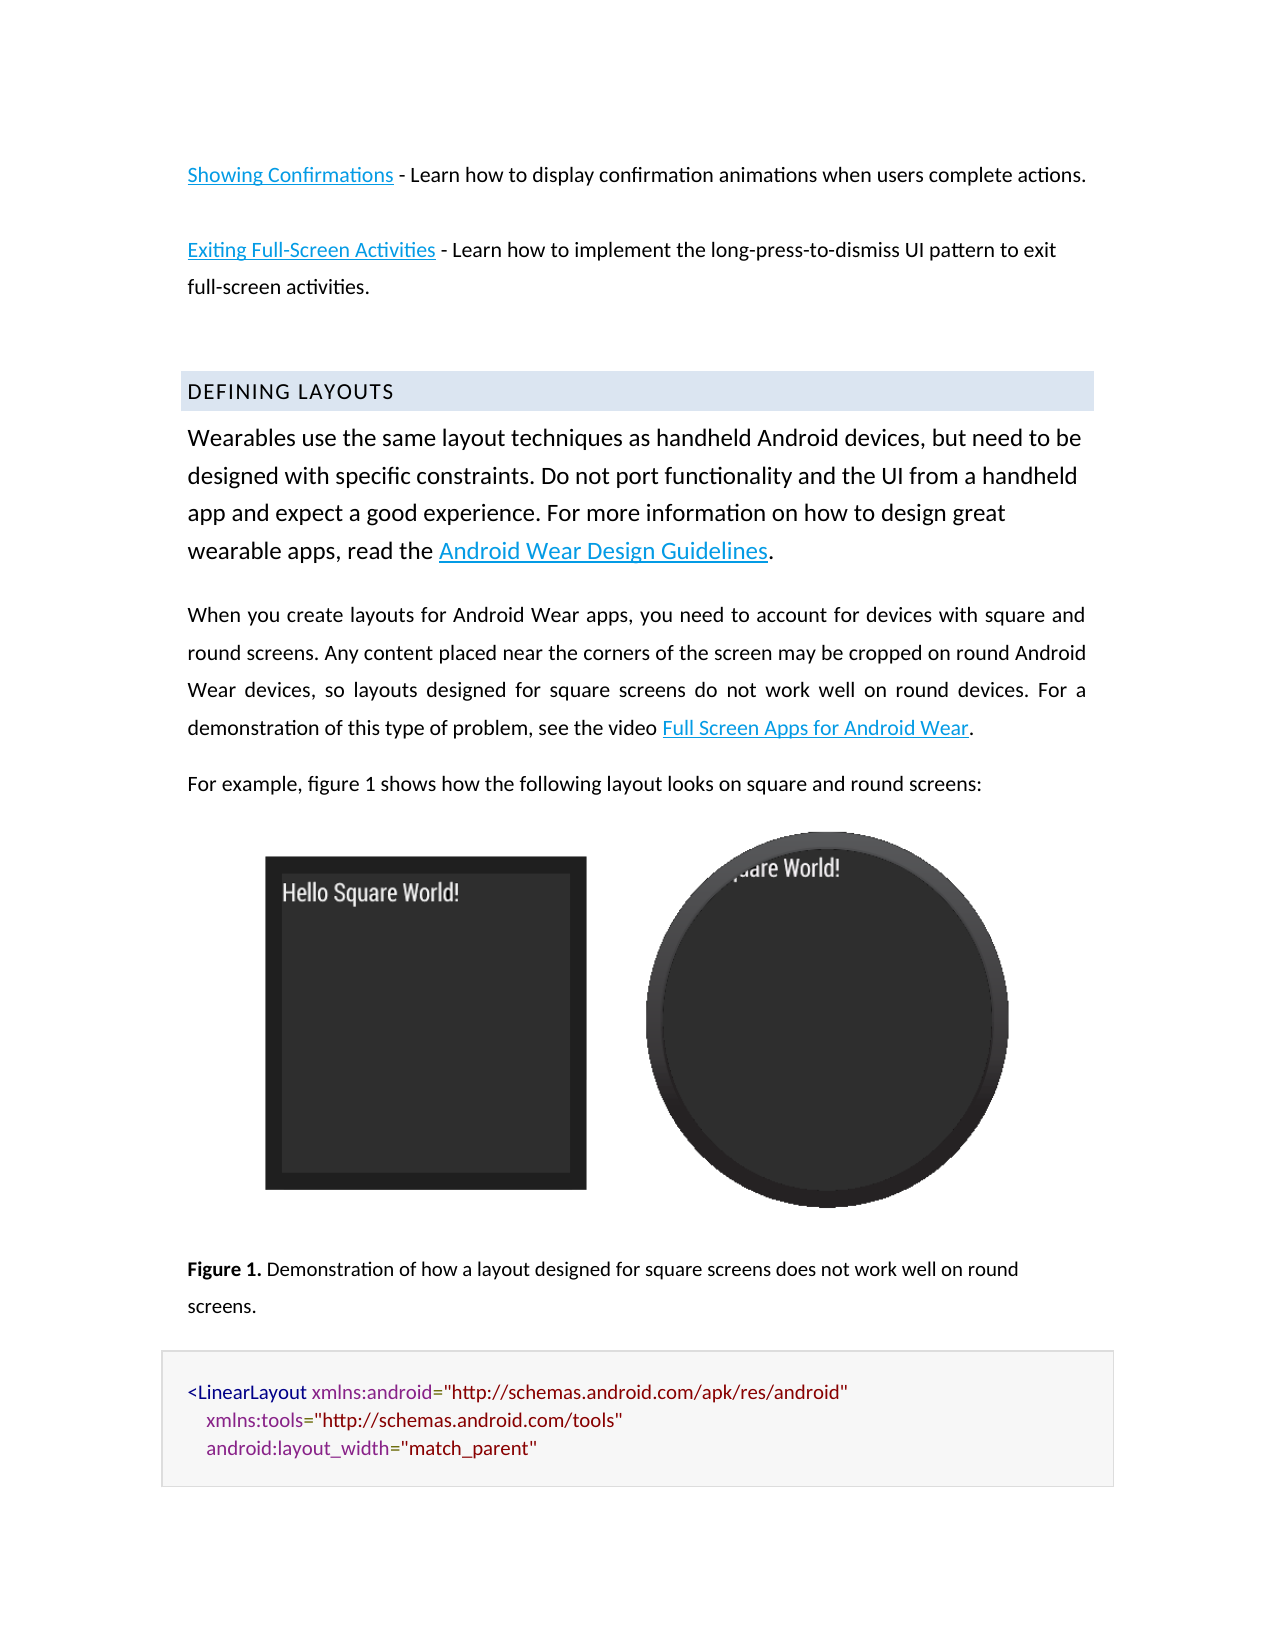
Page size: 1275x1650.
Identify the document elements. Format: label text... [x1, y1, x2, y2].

text Figure 1. Demonstration of how a layout designed for square screens does not work well on round screens. [187, 1244, 1087, 1319]
text Exiting Full-Screen Activities - Learn how to implement the long-press-to-dismiss UI pattern to exit full-screen activities. [187, 225, 1087, 300]
text Wearables use the same layout techniques as handheld Android devices, but need to be designed with specific constraints. Do not port functionality and the UI from a handheld app and expect a good experience. For more information on how to design great wearable apps, read the Android Wear Design Guidelines. [187, 416, 1087, 566]
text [163, 1352, 1113, 1486]
text For example, figure 1 shows how the following layout looks on square and round screens: [187, 759, 1087, 797]
picture [249, 817, 1026, 1223]
text Showing Confirmations - Learn how to display confirmation animations when users complete actions. [187, 150, 1087, 187]
text When you create layouts for Android Wear apps, you need to account for devices with square and round screens. Any content placed near the corners of the screen may be cropped on round Android Wear devices, so layouts designed for square screens do not work well on round devices. For a demonstration of this type of problem, see the video Full Screen Apps for Android Wear. [187, 591, 1087, 741]
subtitle Defining Layouts [188, 377, 1087, 405]
